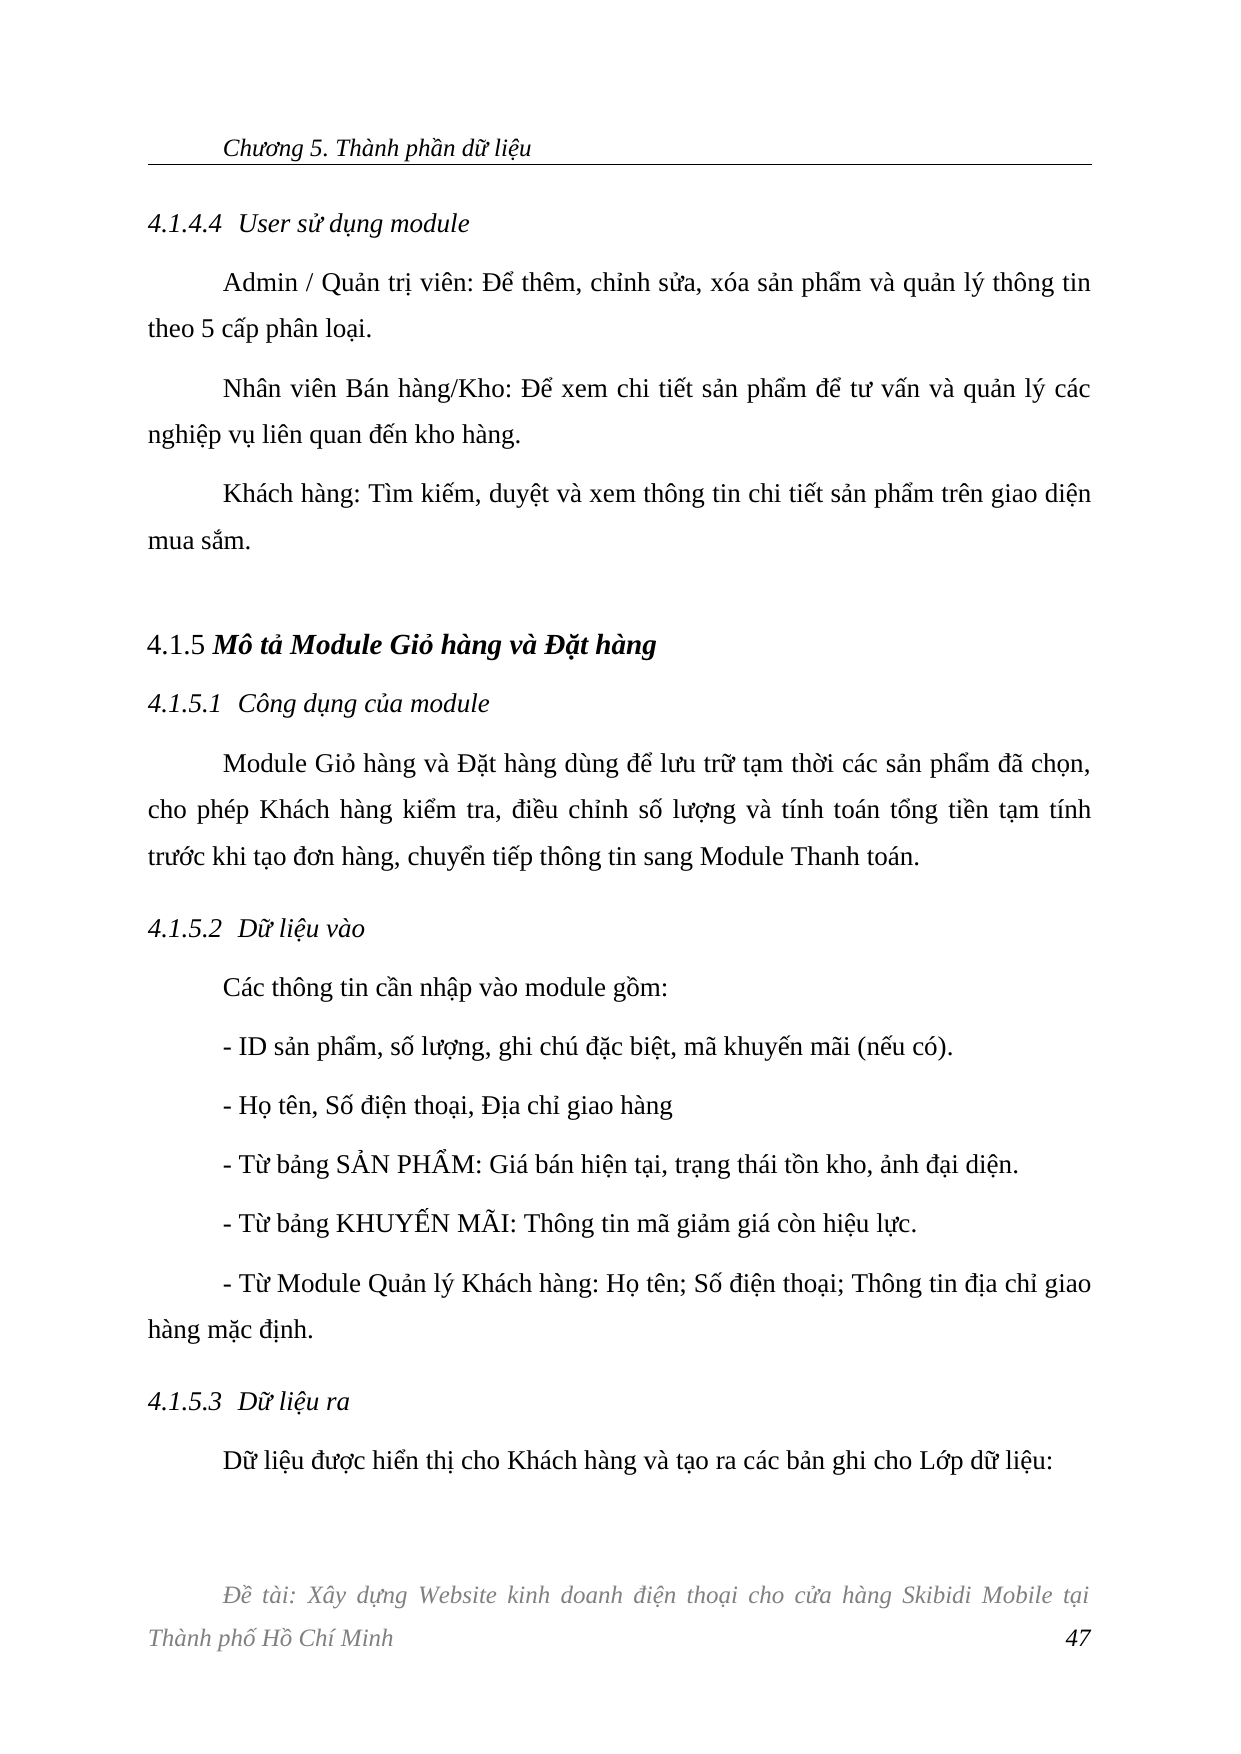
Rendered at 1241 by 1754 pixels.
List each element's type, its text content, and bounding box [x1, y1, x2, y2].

text Dữ liệu được hiển thị cho Khách hàng và tạo ra các bản ghi cho Lớp dữ liệu: [148, 1444, 1092, 1475]
subtitle User sử dụng module [148, 207, 1092, 238]
subtitle Mô tả Module Giỏ hàng và Đặt hàng [147, 621, 1092, 663]
text Các thông tin cần nhập vào module gồm: [148, 971, 1092, 1002]
text - Từ bảng KHUYẾN MÃI: Thông tin mã giảm giá còn hiệu lực. [148, 1208, 1092, 1239]
subtitle Dữ liệu ra [148, 1385, 1092, 1416]
subtitle Dữ liệu vào [148, 912, 1092, 943]
text Module Giỏ hàng và Đặt hàng dùng để lưu trữ tạm thời các sản phẩm đã chọn, cho phép Khách hàng kiểm tra, điều chỉnh số lượng và tính toán tổng tiền tạm tính trước khi tạo đơn hàng, chuyển tiếp thông tin sang Module Thanh toán. [148, 747, 1092, 871]
text Khách hàng: Tìm kiếm, duyệt và xem thông tin chi tiết sản phẩm trên giao diện mua sắm. [148, 478, 1092, 555]
text - ID sản phẩm, số lượng, ghi chú đặc biệt, mã khuyến mãi (nếu có). [148, 1030, 1092, 1061]
text - Từ bảng SẢN PHẨM: Giá bán hiện tại, trạng thái tồn kho, ảnh đại diện. [148, 1148, 1092, 1179]
subtitle Công dụng của module [148, 688, 1092, 719]
text Nhân viên Bán hàng/Kho: Để xem chi tiết sản phẩm để tư vấn và quản lý các nghiệp vụ liên quan đến kho hàng. [148, 372, 1092, 449]
text Admin / Quản trị viên: Để thêm, chỉnh sửa, xóa sản phẩm và quản lý thông tin theo 5 cấp phân loại. [148, 266, 1092, 344]
text - Họ tên, Số điện thoại, Địa chỉ giao hàng [148, 1089, 1092, 1120]
text - Từ Module Quản lý Khách hàng: Họ tên; Số điện thoại; Thông tin địa chỉ giao hàng mặc định. [148, 1267, 1092, 1344]
